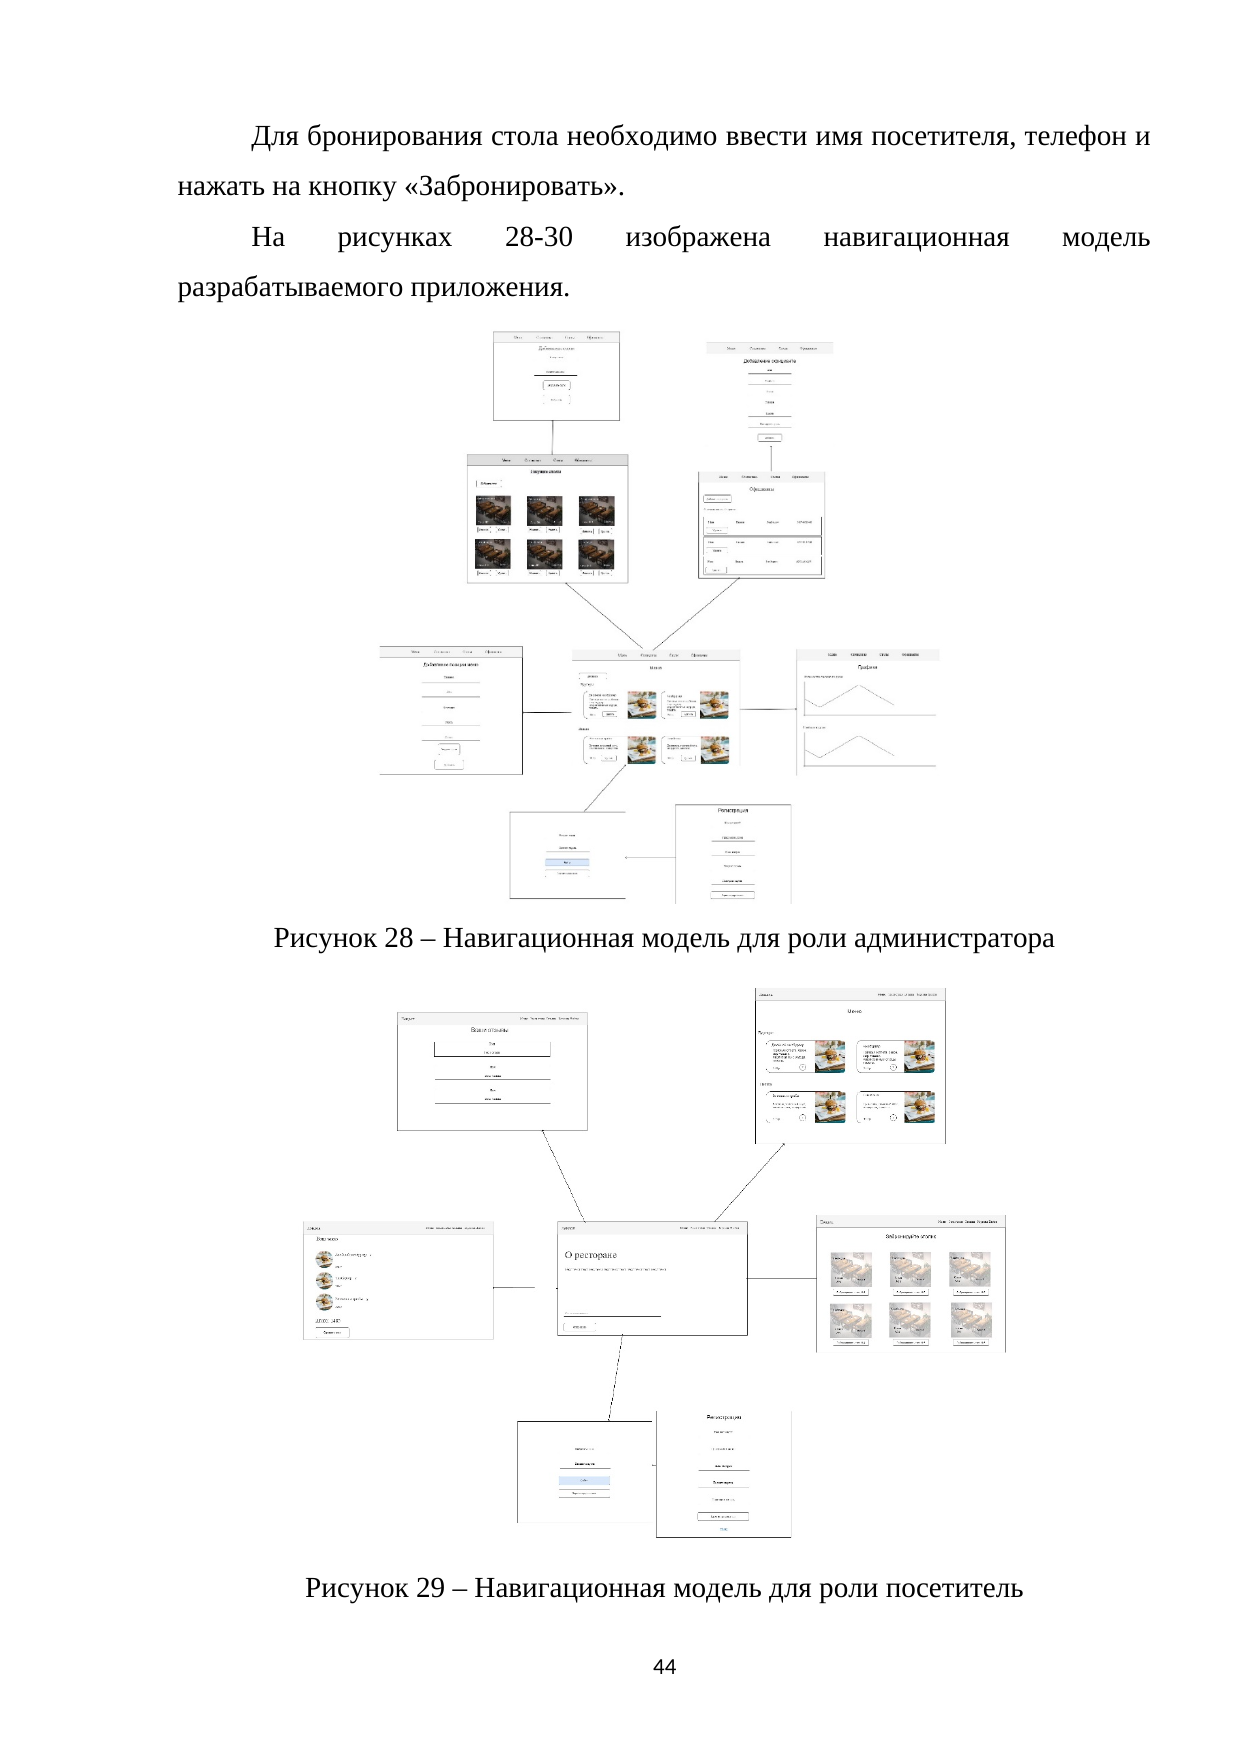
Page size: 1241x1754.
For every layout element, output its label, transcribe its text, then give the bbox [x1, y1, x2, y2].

picture [298, 970, 1031, 1554]
text Для бронирования стола необходимо ввести имя посетителя, телефон и нажать на кнопку «Забронировать». [177, 118, 1152, 202]
text На рисунках 28-30 изображена навигационная модель разрабатываемого приложения. [177, 219, 1152, 303]
picture [377, 319, 952, 904]
